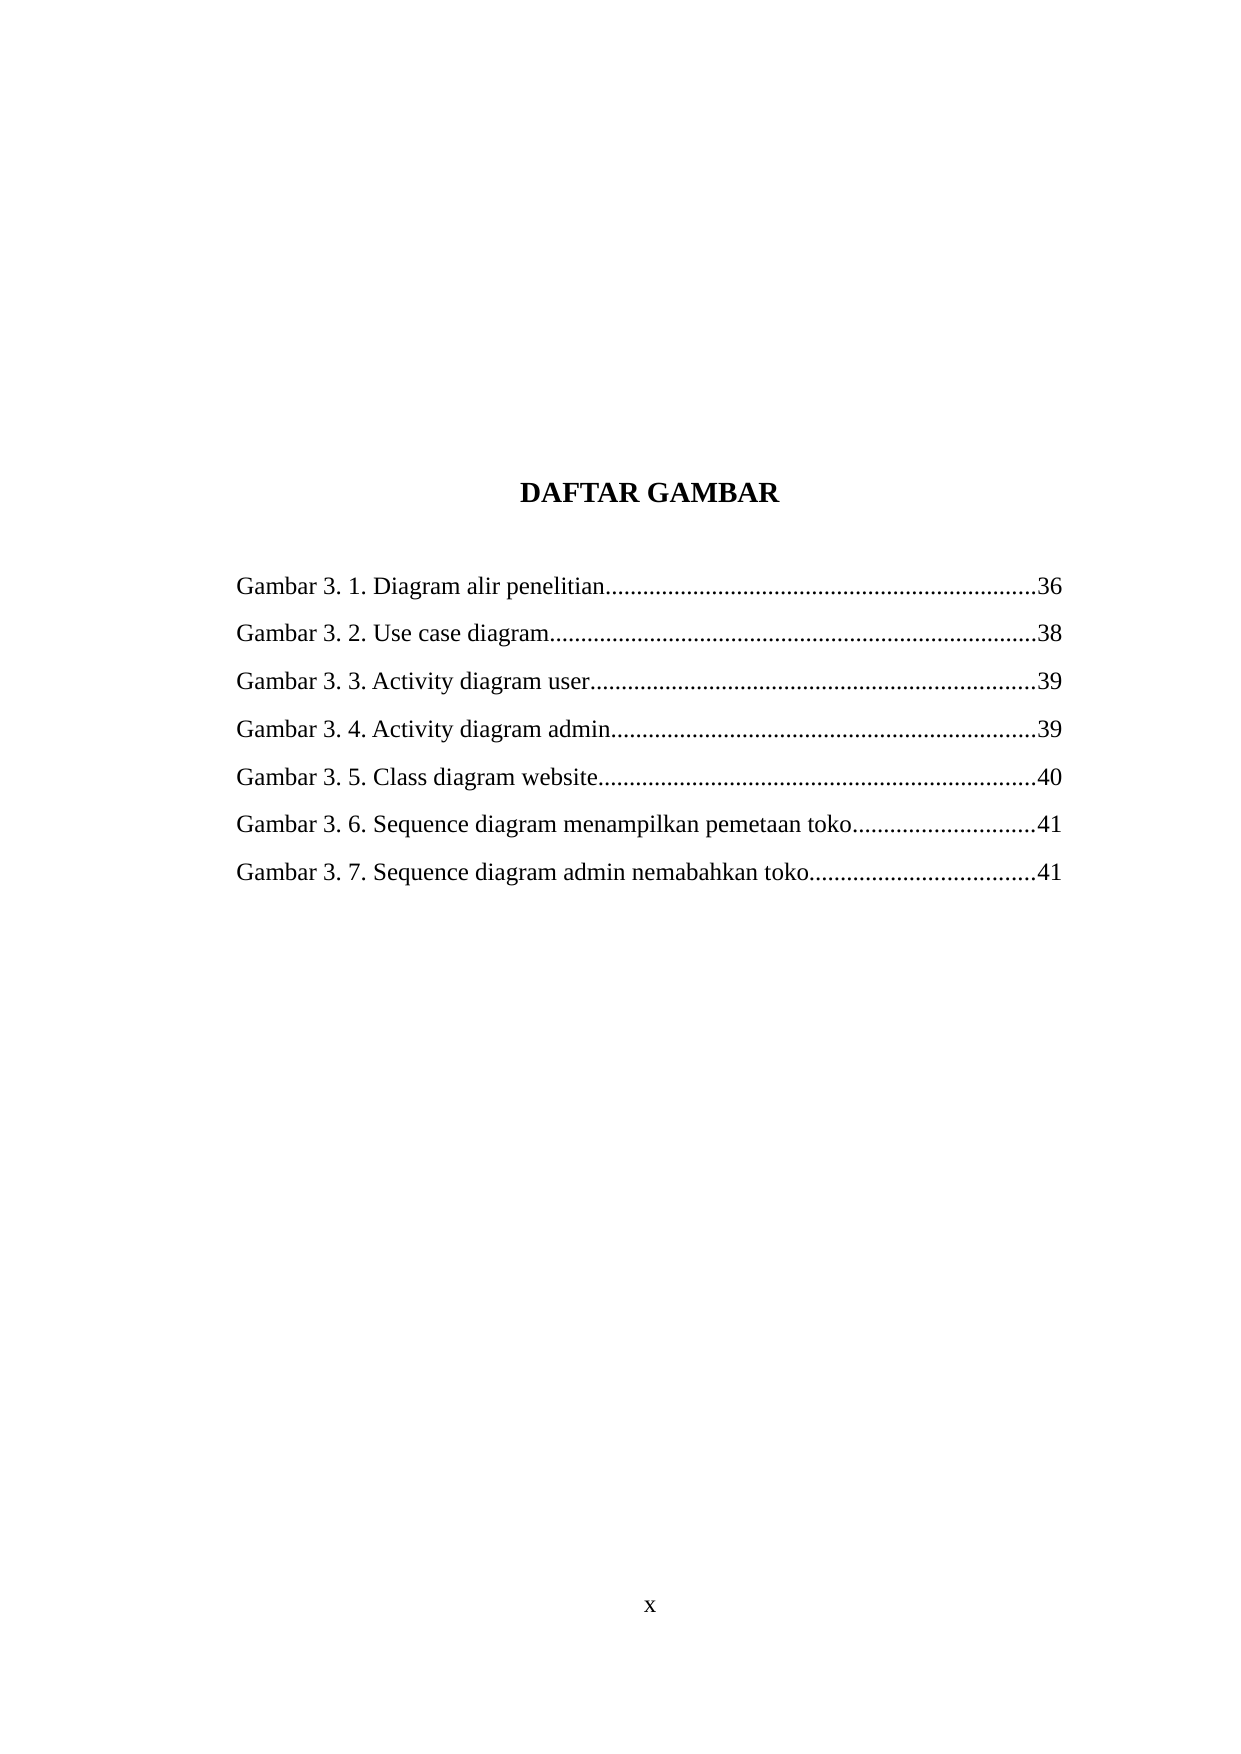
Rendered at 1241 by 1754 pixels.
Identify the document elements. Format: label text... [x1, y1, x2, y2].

text Gambar 3. 6. Sequence diagram menampilkan pemetaan toko 41 [236, 809, 1063, 838]
text Gambar 3. 1. Diagram alir penelitian 36 [236, 571, 1063, 599]
subtitle DAFTAR GAMBAR [236, 475, 1063, 508]
text Gambar 3. 4. Activity diagram admin 39 [236, 714, 1063, 743]
text Gambar 3. 3. Activity diagram user 39 [236, 666, 1063, 695]
text Gambar 3. 7. Sequence diagram admin nemabahkan toko 41 [236, 857, 1063, 886]
text Gambar 3. 5. Class diagram website 40 [236, 762, 1063, 790]
text Gambar 3. 2. Use case diagram 38 [236, 618, 1063, 647]
